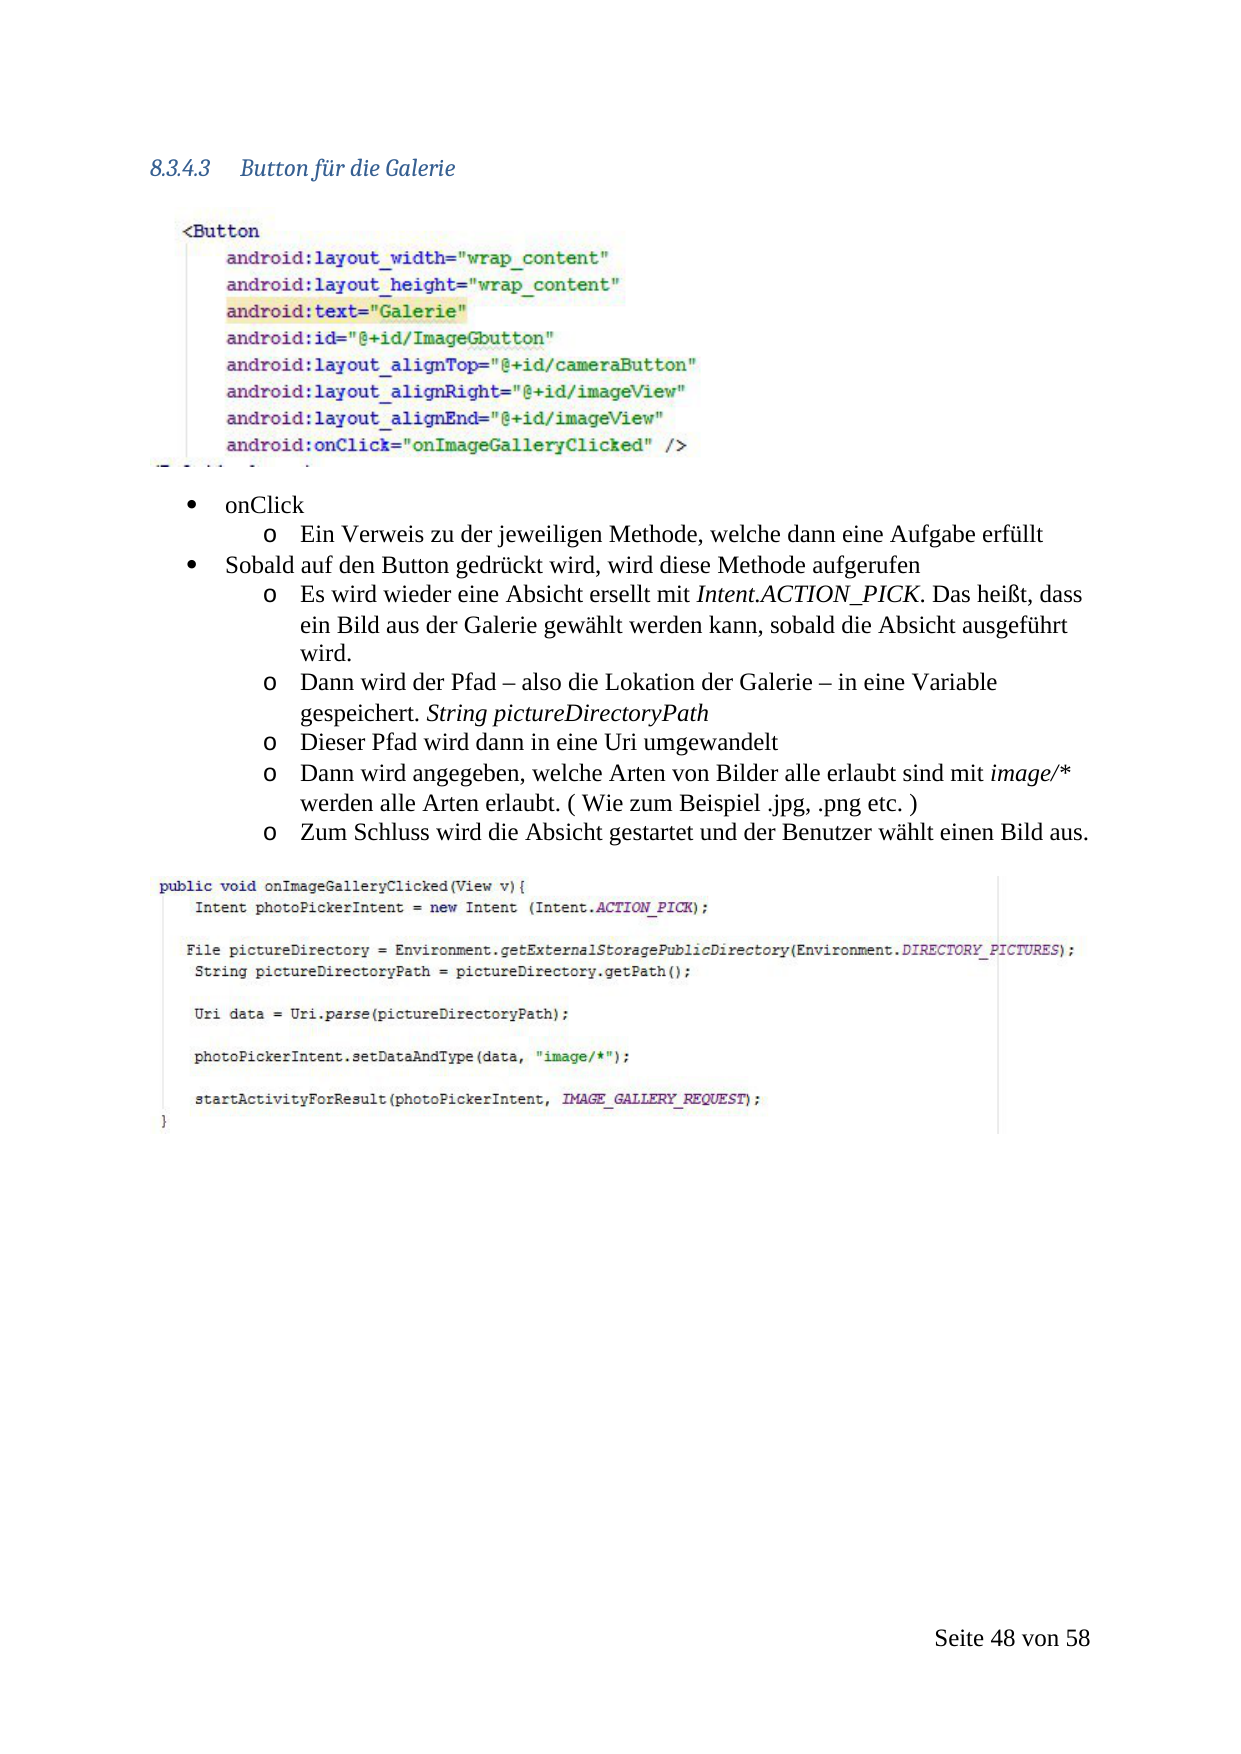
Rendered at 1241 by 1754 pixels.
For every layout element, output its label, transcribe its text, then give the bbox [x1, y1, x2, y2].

subtitle Button für die Galerie [150, 154, 1090, 183]
list onClick [187, 491, 1090, 519]
picture [150, 876, 1091, 1134]
list Zum Schluss wird die Absicht gestartet und der Benutzer wählt einen Bild aus. [262, 817, 1090, 848]
list Es wird wieder eine Absicht ersellt mit Intent.ACTION_PICK. Das heißt, dass ein Bild aus der Galerie gewählt werden kann, sobald die Absicht ausgeführt wird. [262, 579, 1090, 667]
list Ein Verweis zu der jeweiligen Methode, welche dann eine Aufgabe erfüllt [262, 519, 1090, 550]
list Sobald auf den Button gedrückt wird, wird diese Methode aufgerufen [187, 550, 1090, 579]
list Dann wird der Pfad – also die Lokation der Galerie – in eine Variable gespeichert. String pictureDirectoryPath [262, 667, 1090, 727]
list Dann wird angegeben, welche Arten von Bilder alle erlaubt sind mit image/* werden alle Arten erlaubt. ( Wie zum Beispiel .jpg, .png etc. ) [262, 758, 1090, 817]
list Dieser Pfad wird dann in eine Uri umgewandelt [262, 727, 1090, 758]
picture [150, 207, 718, 467]
